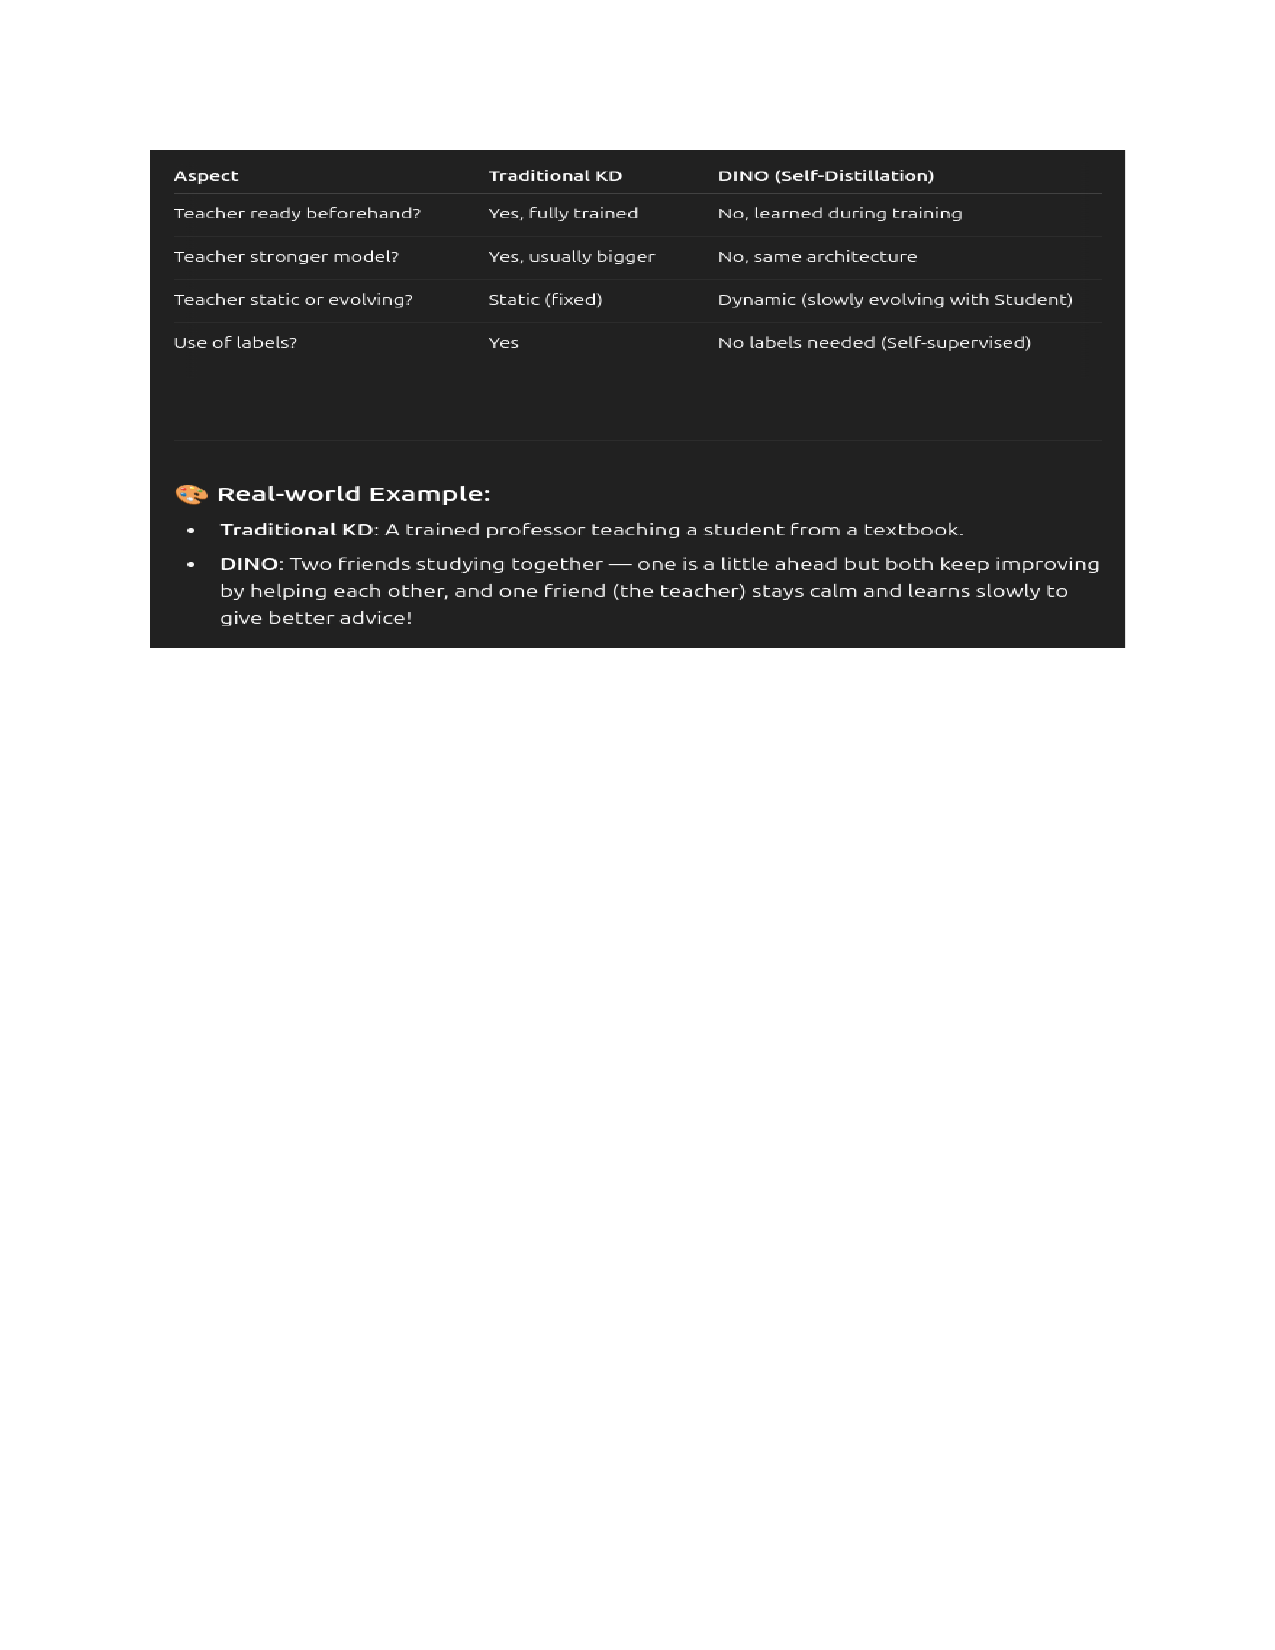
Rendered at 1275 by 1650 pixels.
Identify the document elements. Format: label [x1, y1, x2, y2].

picture [150, 150, 1125, 648]
